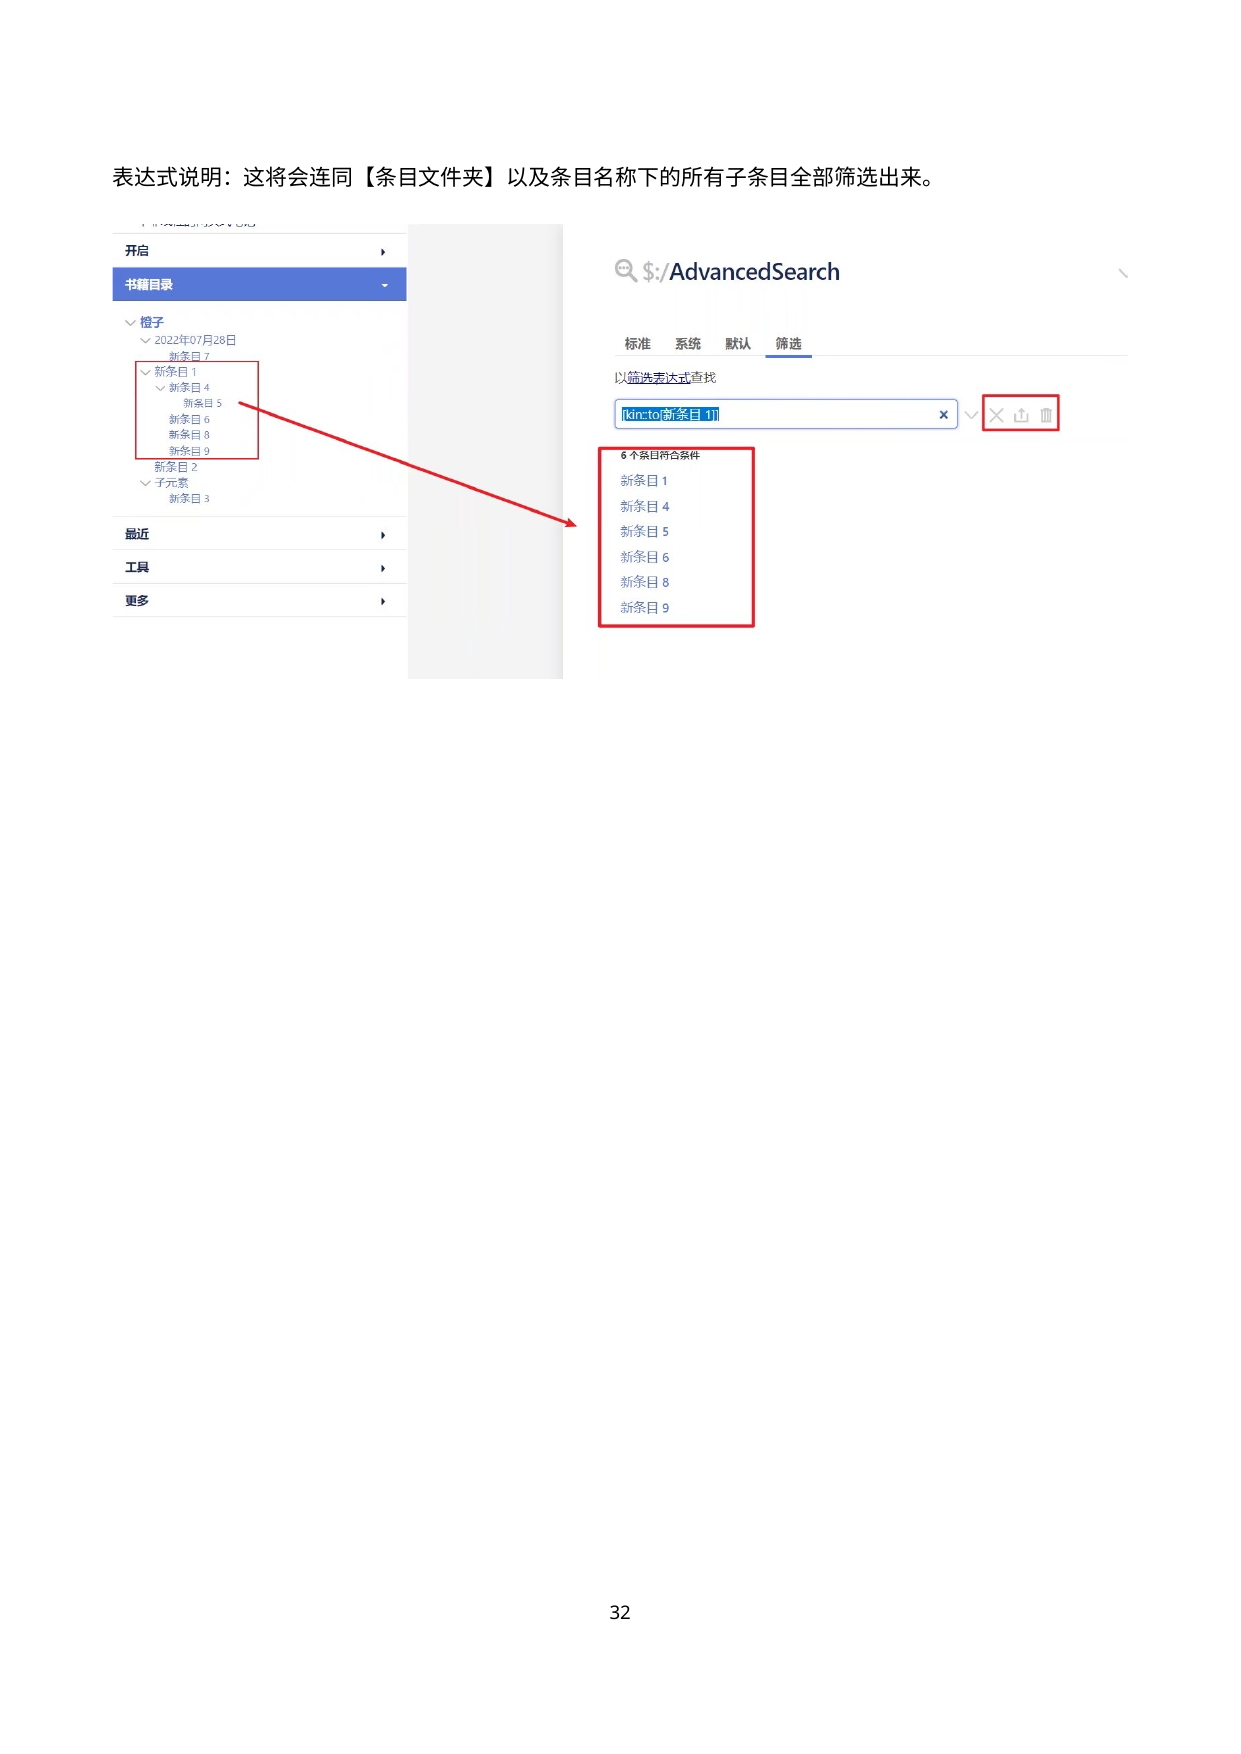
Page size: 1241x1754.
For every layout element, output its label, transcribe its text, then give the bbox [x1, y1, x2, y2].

text 表达式说明：这将会连同【条目文件夹】以及条目名称下的所有子条目全部筛选出来。 [112, 160, 1128, 192]
picture [112, 224, 1128, 679]
